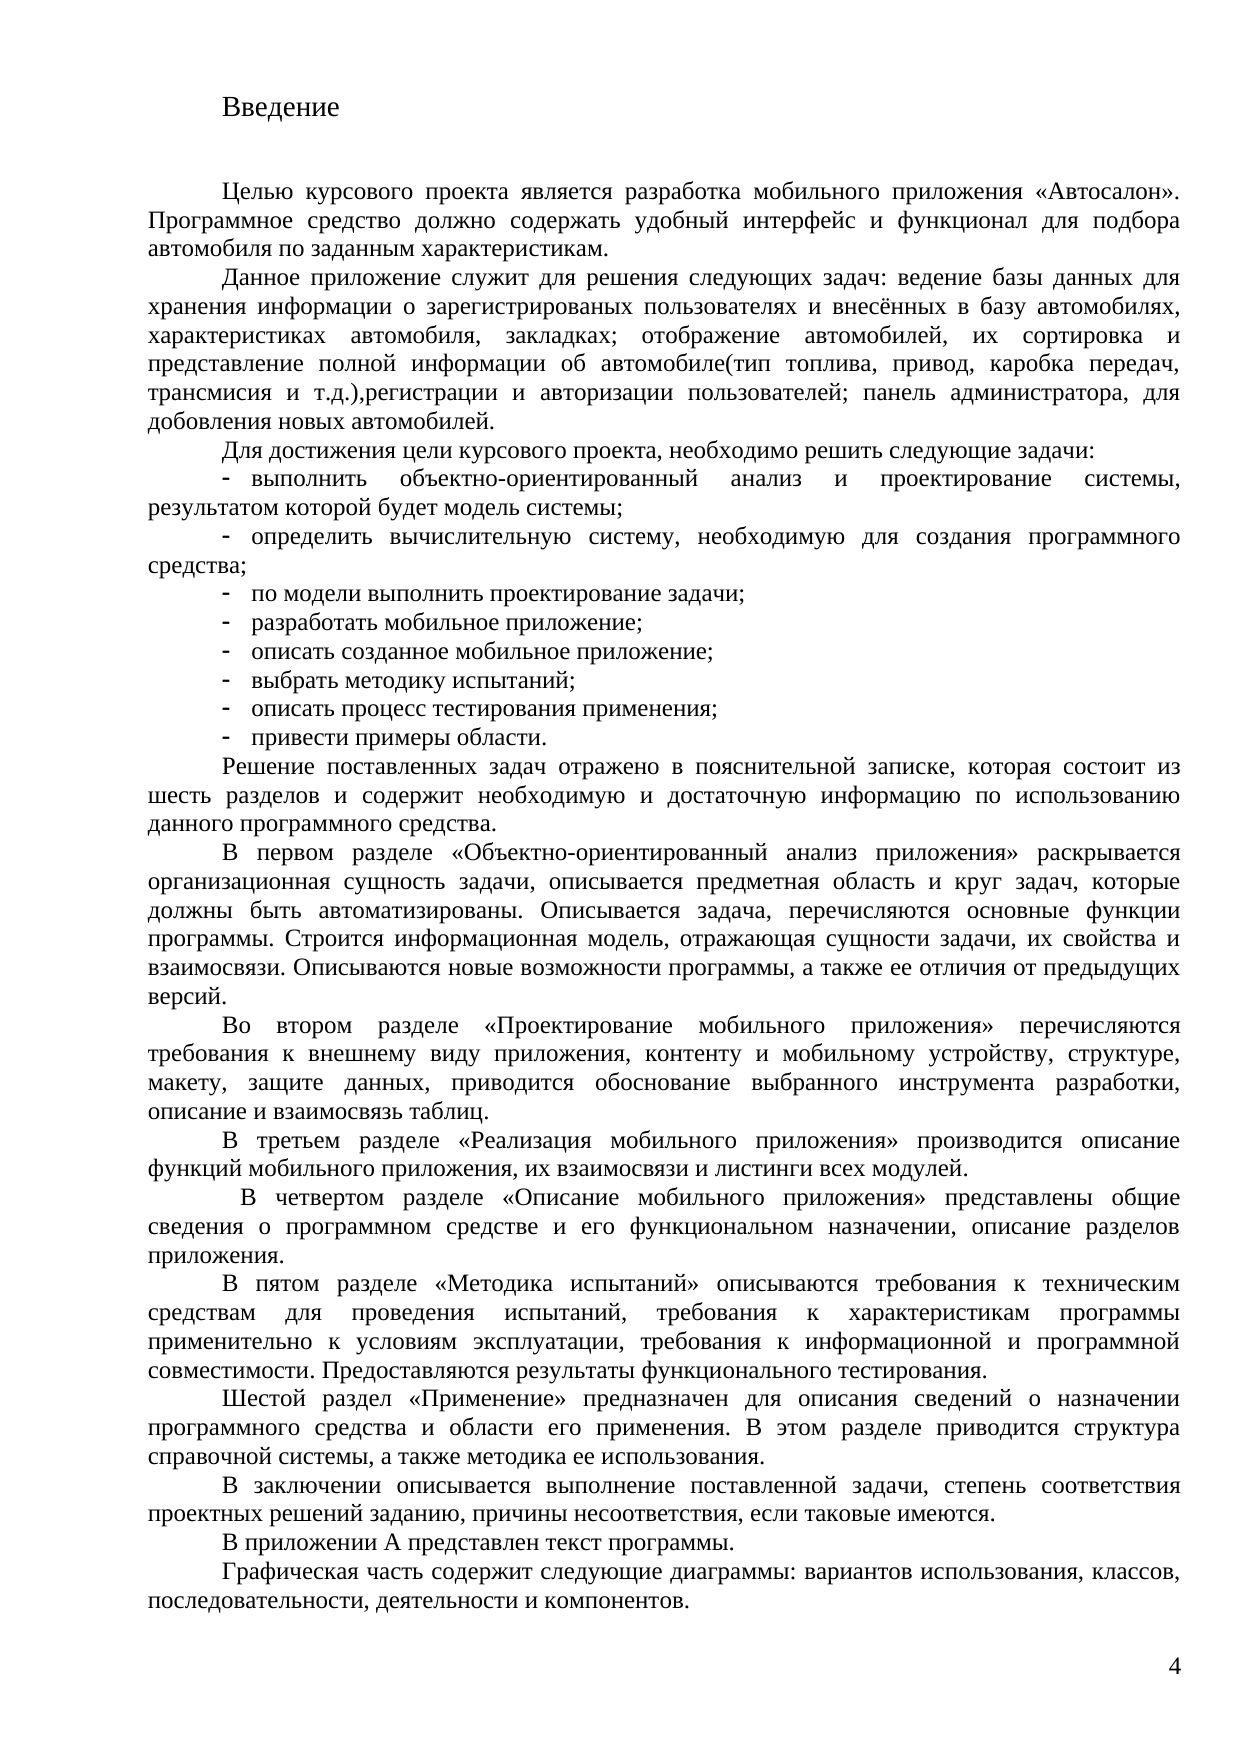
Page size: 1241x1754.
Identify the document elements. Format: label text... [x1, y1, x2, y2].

text Графическая часть содержит следующие диаграммы: вариантов использования, классов, последовательности, деятельности и компонентов. [148, 1556, 1181, 1613]
text Данное приложение служит для решения следующих задач: ведение базы данных для хранения информации о зарегистрированых пользователях и внесённых в базу автомобилях, характеристиках автомобиля, закладках; отображение автомобилей, их сортировка и представление полной информации об автомобиле(тип топлива, привод, каробка передач, трансмисия и т.д.),регистрации и авторизации пользователей; панель администратора, для добовления новых автомобилей. [148, 262, 1181, 435]
text Для достижения цели курсового проекта, необходимо решить следующие задачи: [148, 435, 1181, 463]
text Шестой раздел «Применение» предназначен для описания сведений о назначении программного средства и области его применения. В этом разделе приводится структура справочной системы, а также методика ее использования. [148, 1383, 1181, 1470]
text В пятом разделе «Методика испытаний» описываются требования к техническим средствам для проведения испытаний, требования к характеристикам программы применительно к условиям эксплуатации, требования к информационной и программной совместимости. Предоставляются результаты функционального тестирования. [148, 1268, 1181, 1383]
text В приложении А представлен текст программы. [148, 1527, 1181, 1556]
text В третьем разделе «Реализация мобильного приложения» производится описание функций мобильного приложения, их взаимосвязи и листинги всех модулей. [148, 1125, 1181, 1182]
text В четвертом разделе «Описание мобильного приложения» представлены общие сведения о программном средстве и его функциональном назначении, описание разделов приложения. [148, 1182, 1181, 1268]
text В первом разделе «Объектно-ориентированный анализ приложения» раскрывается организационная сущность задачи, описывается предметная область и круг задач, которые должны быть автоматизированы. Описывается задача, перечисляются основные функции программы. Строится информационная модель, отражающая сущности задачи, их свойства и взаимосвязи. Описываются новые возможности программы, а также ее отличия от предыдущих версий. [148, 837, 1181, 1010]
text Во втором разделе «Проектирование мобильного приложения» перечисляются требования к внешнему виду приложения, контенту и мобильному устройству, структуре, макету, защите данных, приводится обоснование выбранного инструмента разработки, описание и взаимосвязь таблиц. [148, 1010, 1181, 1125]
list выполнить объектно-ориентированный анализ и проектирование системы, результатом которой будет модель системы; [148, 463, 1181, 521]
list описать процесс тестирования применения; [148, 693, 1181, 722]
text Решение поставленных задач отражено в пояснительной записке, которая состоит из шесть разделов и содержит необходимую и достаточную информацию по использованию данного программного средства. [148, 751, 1181, 837]
list по модели выполнить проектирование задачи; [148, 578, 1181, 607]
text Целью курсового проекта является разработка мобильного приложения «Автосалон». Программное средство должно содержать удобный интерфейс и функционал для подбора автомобиля по заданным характеристикам. [148, 176, 1181, 262]
list определить вычислительную систему, необходимую для создания программного средства; [148, 521, 1181, 578]
list разработать мобильное приложение; [148, 607, 1181, 636]
list описать созданное мобильное приложение; [148, 636, 1181, 665]
list привести примеры области. [148, 722, 1181, 751]
text В заключении описывается выполнение поставленной задачи, степень соответствия проектных решений заданию, причины несоответствия, если таковые имеются. [148, 1470, 1181, 1527]
subtitle Введение [222, 89, 1181, 122]
list выбрать методику испытаний; [148, 665, 1181, 693]
